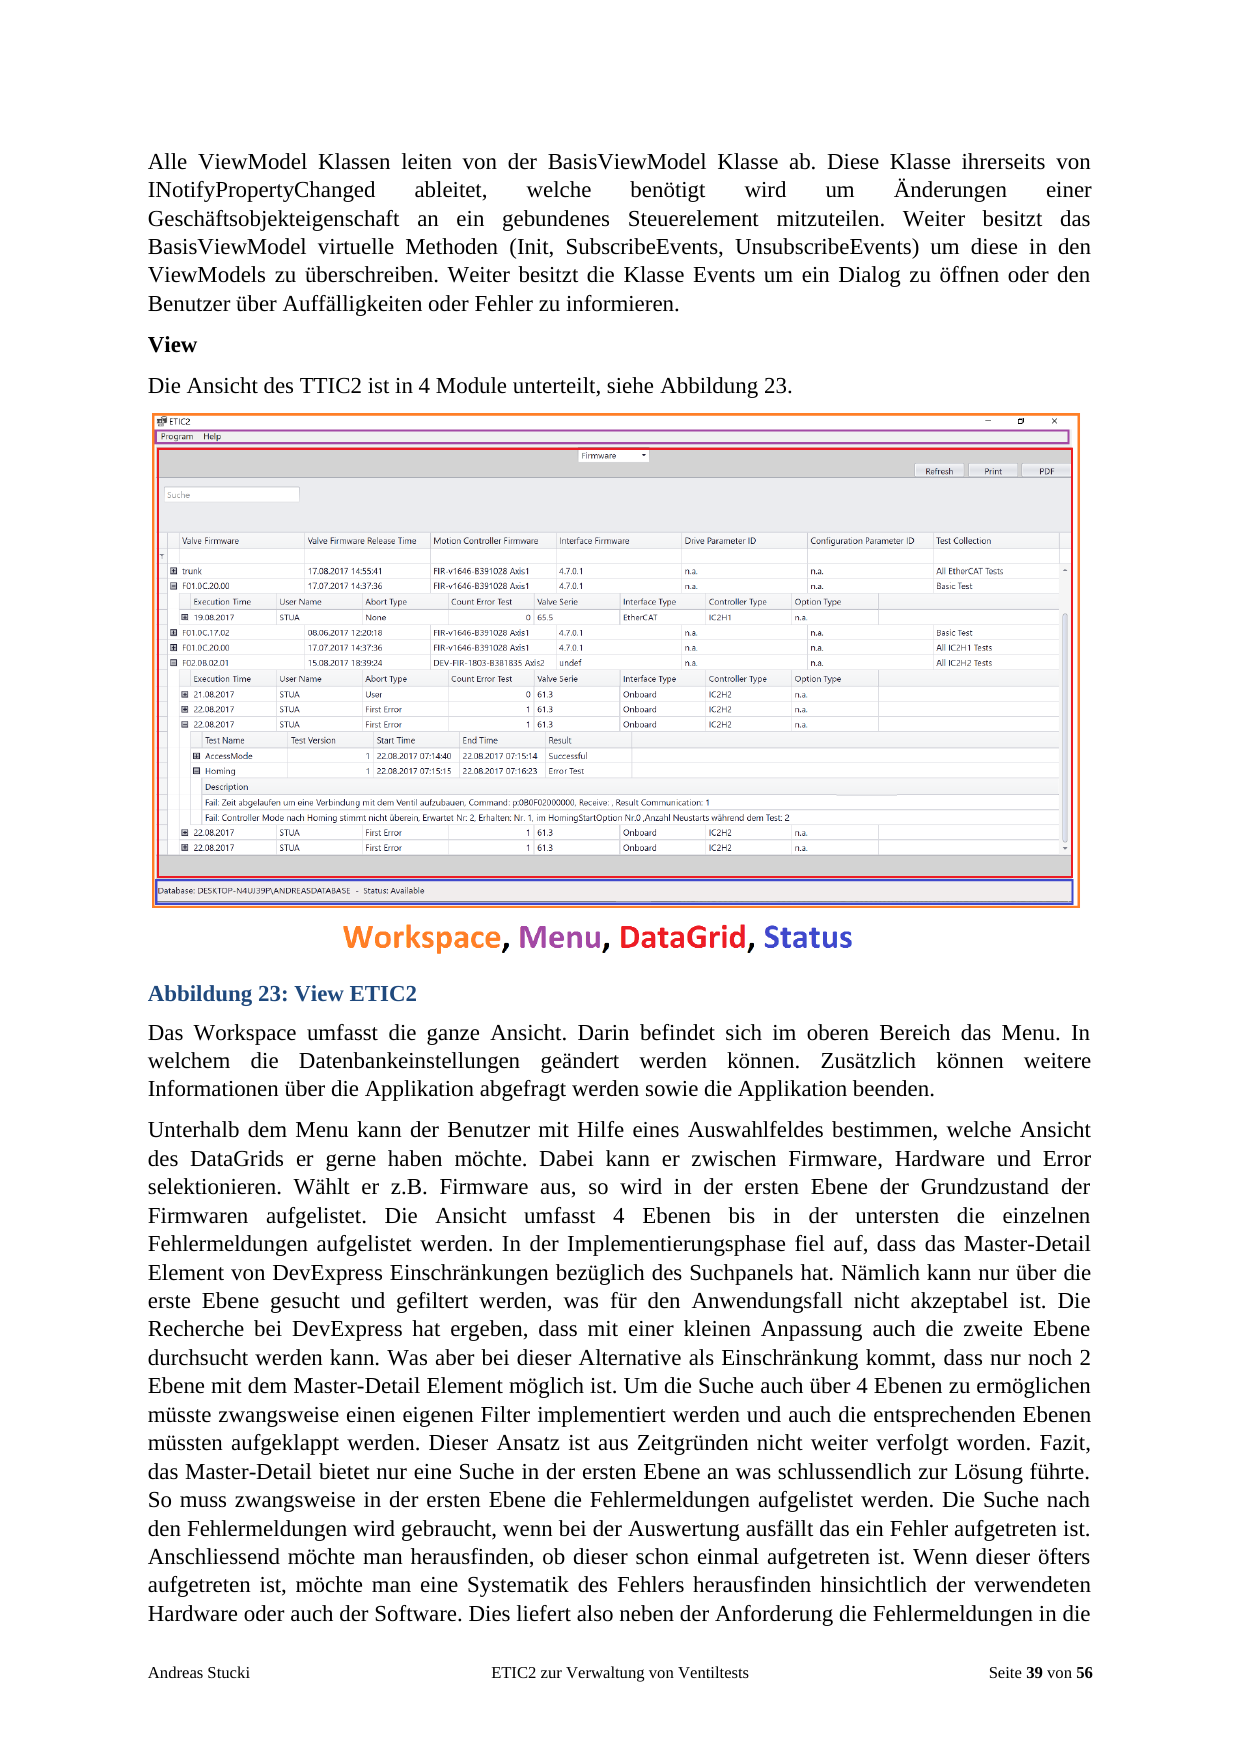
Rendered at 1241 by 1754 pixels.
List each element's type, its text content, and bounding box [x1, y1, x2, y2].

text View [148, 331, 1092, 357]
text Das Workspace umfasst die ganze Ansicht. Darin befindet sich im oberen Bereich das Menu. In welchem die Datenbankeinstellungen geändert werden können. Zusätzlich können weitere Informationen über die Applikation abgefragt werden sowie die Applikation beenden. [148, 1019, 1092, 1102]
picture [147, 412, 1093, 966]
text Die Ansicht des TTIC2 ist in 4 Module unterteilt, siehe Abbildung 23. [148, 372, 1092, 398]
text Alle ViewModel Klassen leiten von der BasisViewModel Klasse ab. Diese Klasse ihrerseits von INotifyPropertyChanged ableitet, welche benötigt wird um Änderungen einer Geschäftsobjekteigenschaft an ein gebundenes Steuerelement mitzuteilen. Weiter besitzt das BasisViewModel virtuelle Methoden (Init, SubscribeEvents, UnsubscribeEvents) um diese in den ViewModels zu überschreiben. Weiter besitzt die Klasse Events um ein Dialog zu öffnen oder den Benutzer über Auffälligkeiten oder Fehler zu informieren. [148, 148, 1092, 316]
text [148, 1116, 1092, 1626]
